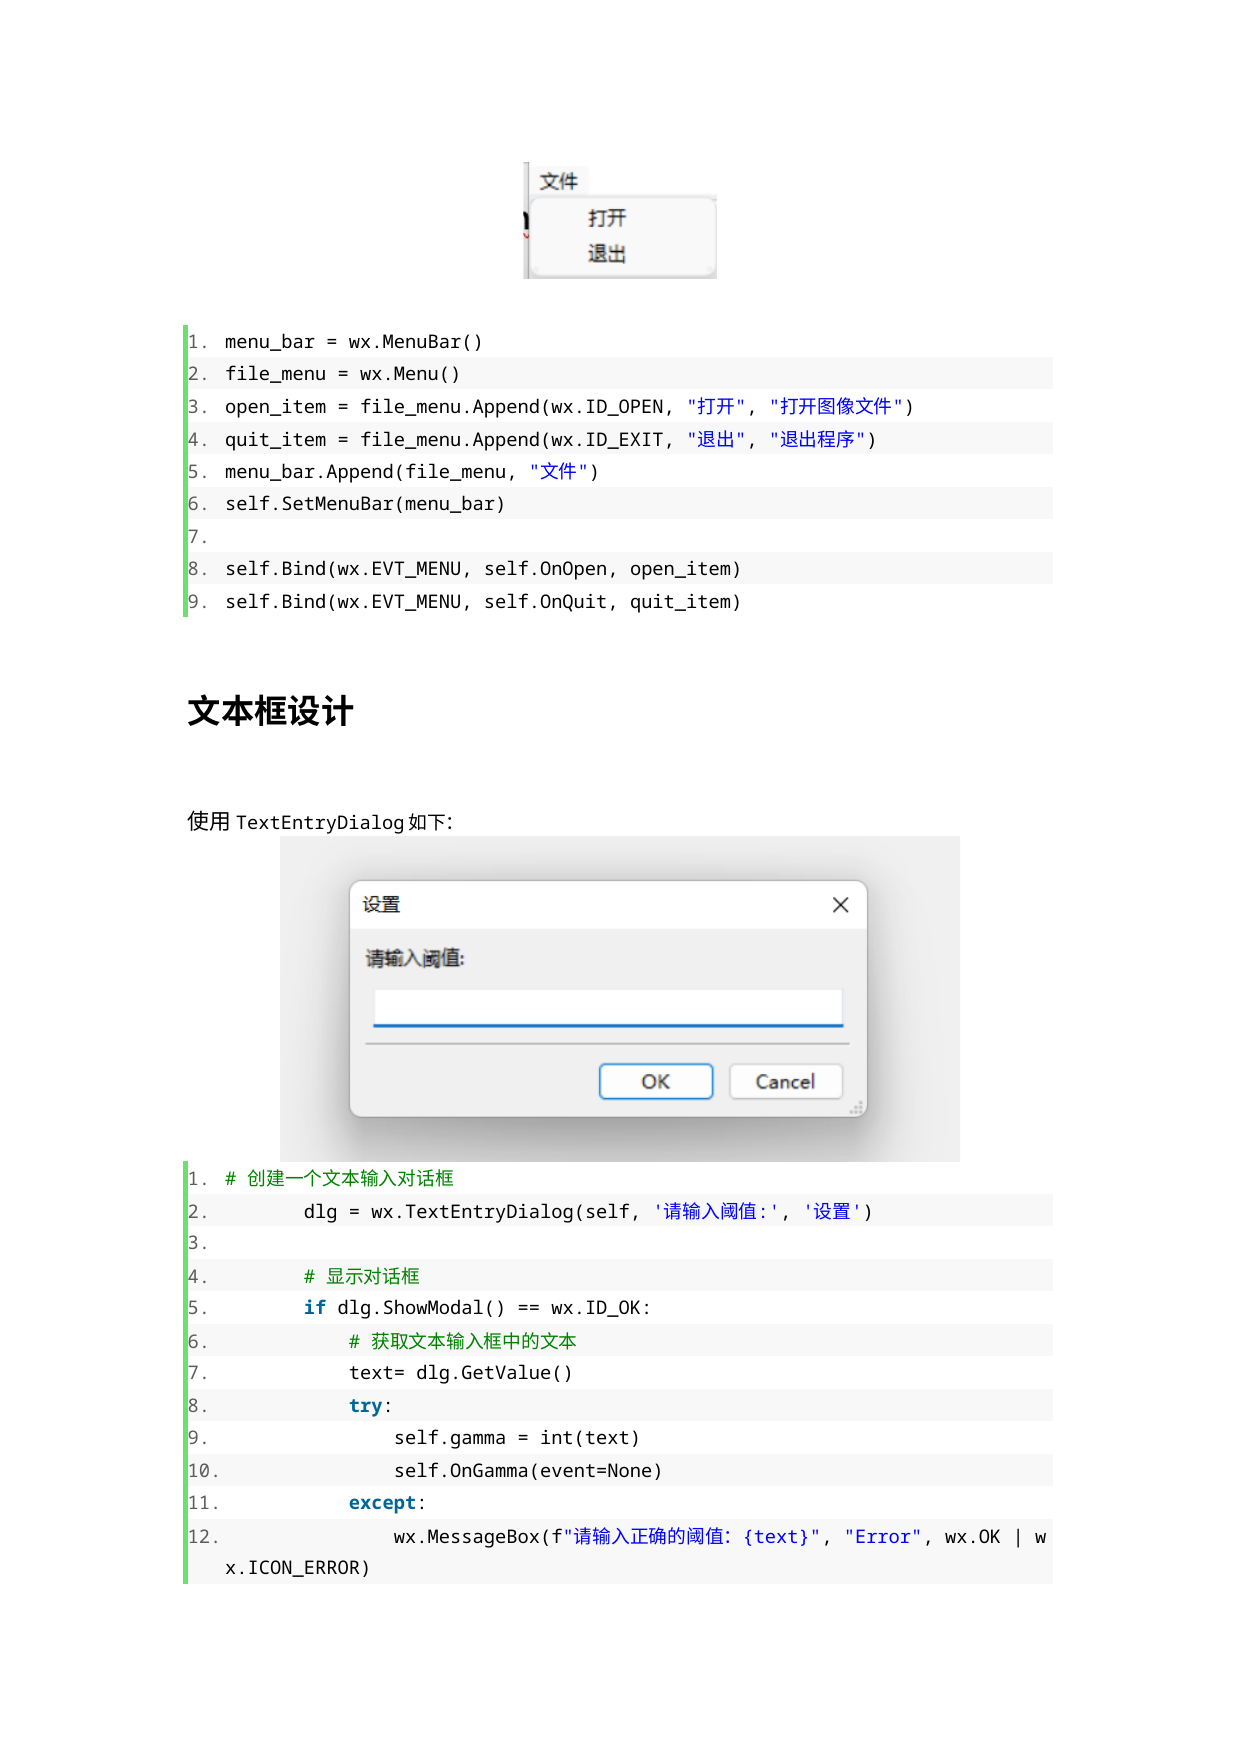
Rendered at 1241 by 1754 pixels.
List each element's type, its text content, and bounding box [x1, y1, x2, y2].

list self.Bind(wx.EVT_MENU, self.OnQuit, quit_item) [188, 584, 1053, 617]
list self.OnGamma(event=None) [188, 1454, 1053, 1486]
list try: [188, 1389, 1053, 1421]
list wx.MessageBox(f"请输入正确的阈值：{text}", "Error", wx.OK | wx.ICON_ERROR) [188, 1519, 1053, 1584]
list menu_bar.Append(file_menu, "文件") [188, 454, 1053, 487]
subtitle 文本框设计 [187, 677, 1053, 742]
list dlg = wx.TextEntryDialog(self, '请输入阈值:', '设置') [188, 1194, 1053, 1226]
list self.gamma = int(text) [188, 1421, 1053, 1454]
list if dlg.ShowModal() == wx.ID_OK: [188, 1291, 1053, 1324]
list self.Bind(wx.EVT_MENU, self.OnOpen, open_item) [188, 552, 1053, 584]
list file_menu = wx.Menu() [188, 357, 1053, 389]
list text= dlg.GetValue() [188, 1356, 1053, 1389]
picture [523, 162, 717, 279]
text 使用TextEntryDialog如下： [187, 804, 1053, 836]
list self.SetMenuBar(menu_bar) [188, 487, 1053, 519]
list except: [188, 1486, 1053, 1519]
list # 创建一个文本输入对话框 [188, 1161, 1053, 1194]
picture [280, 836, 961, 1162]
list quit_item = file_menu.Append(wx.ID_EXIT, "退出", "退出程序") [188, 422, 1053, 454]
list # 获取文本输入框中的文本 [188, 1324, 1053, 1356]
list open_item = file_menu.Append(wx.ID_OPEN, "打开", "打开图像文件") [188, 389, 1053, 422]
list # 显示对话框 [188, 1259, 1053, 1291]
list menu_bar = wx.MenuBar() [187, 324, 1053, 357]
